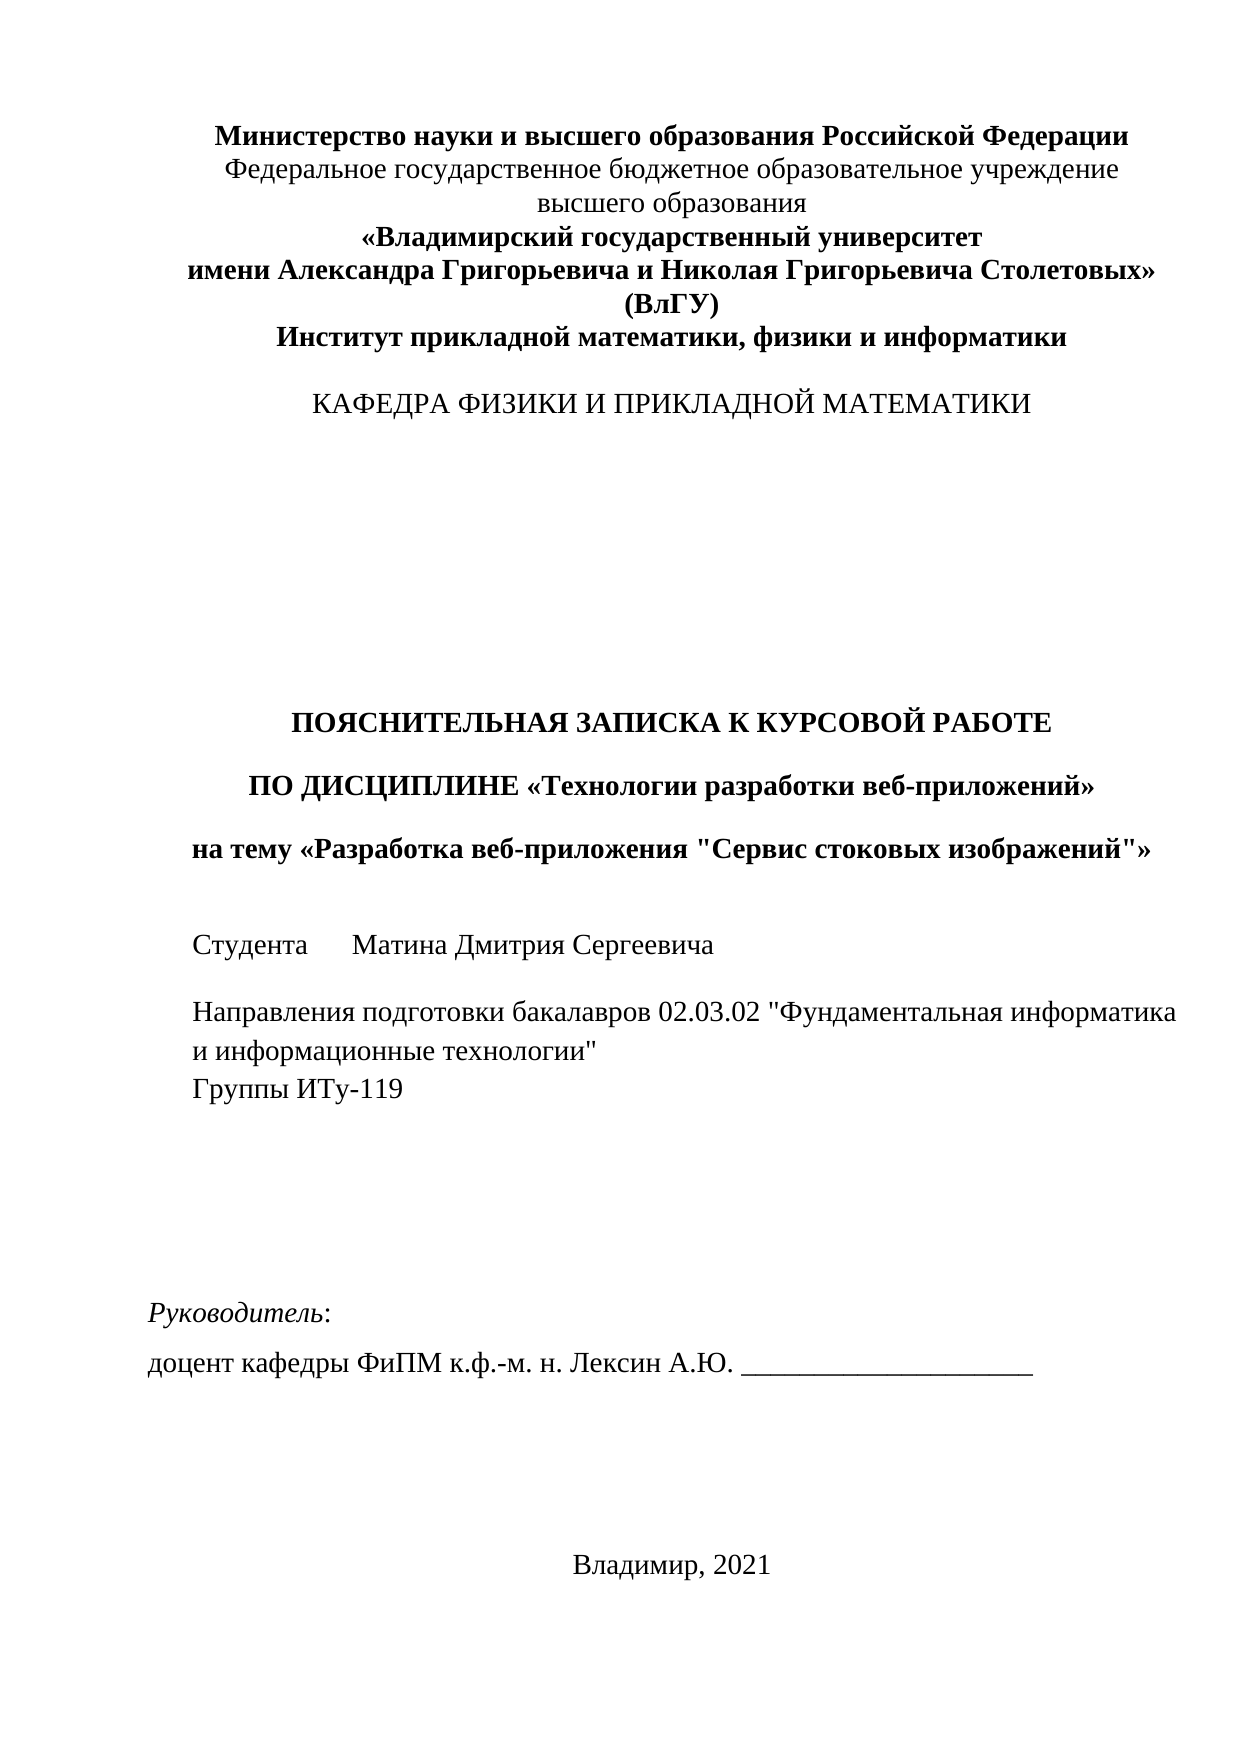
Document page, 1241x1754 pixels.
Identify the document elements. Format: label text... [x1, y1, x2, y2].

text ПОЯСНИТЕЛЬНАЯ ЗАПИСКА К КУРСОВОЙ РАБОТЕ [148, 705, 1196, 739]
text Владимир, 2021 [148, 1547, 1196, 1580]
text Руководитель: [148, 1295, 1196, 1329]
text доцент кафедры ФиПМ к.ф.-м. н. Лексин А.Ю. ____________________ [148, 1346, 1196, 1379]
text Министерство науки и высшего образования Российской Федерации [148, 118, 1196, 152]
text высшего образования [148, 185, 1196, 219]
text Направления подготовки бакалавров 02.03.02 "Фундаментальная информатика и информационные технологии" [192, 994, 1196, 1066]
subtitle Студента Матина Дмитрия Сергеевича [192, 927, 1196, 961]
text Институт прикладной математики, физики и информатики [148, 319, 1196, 353]
text (ВлГУ) [148, 286, 1196, 319]
text Группы ИТу-119 [192, 1071, 1196, 1105]
text Федеральное государственное бюджетное образовательное учреждение [148, 152, 1196, 185]
text имени Александра Григорьевича и Николая Григорьевича Столетовых» [148, 252, 1196, 286]
text кафедра физики и прикладной математики [148, 386, 1196, 420]
text ПО ДИСЦИПЛИНЕ «Технологии разработки веб-приложений» [148, 768, 1196, 801]
text «Владимирский государственный университет [148, 219, 1196, 252]
text на тему «Разработка веб-приложения "Сервис стоковых изображений"» [148, 831, 1196, 864]
